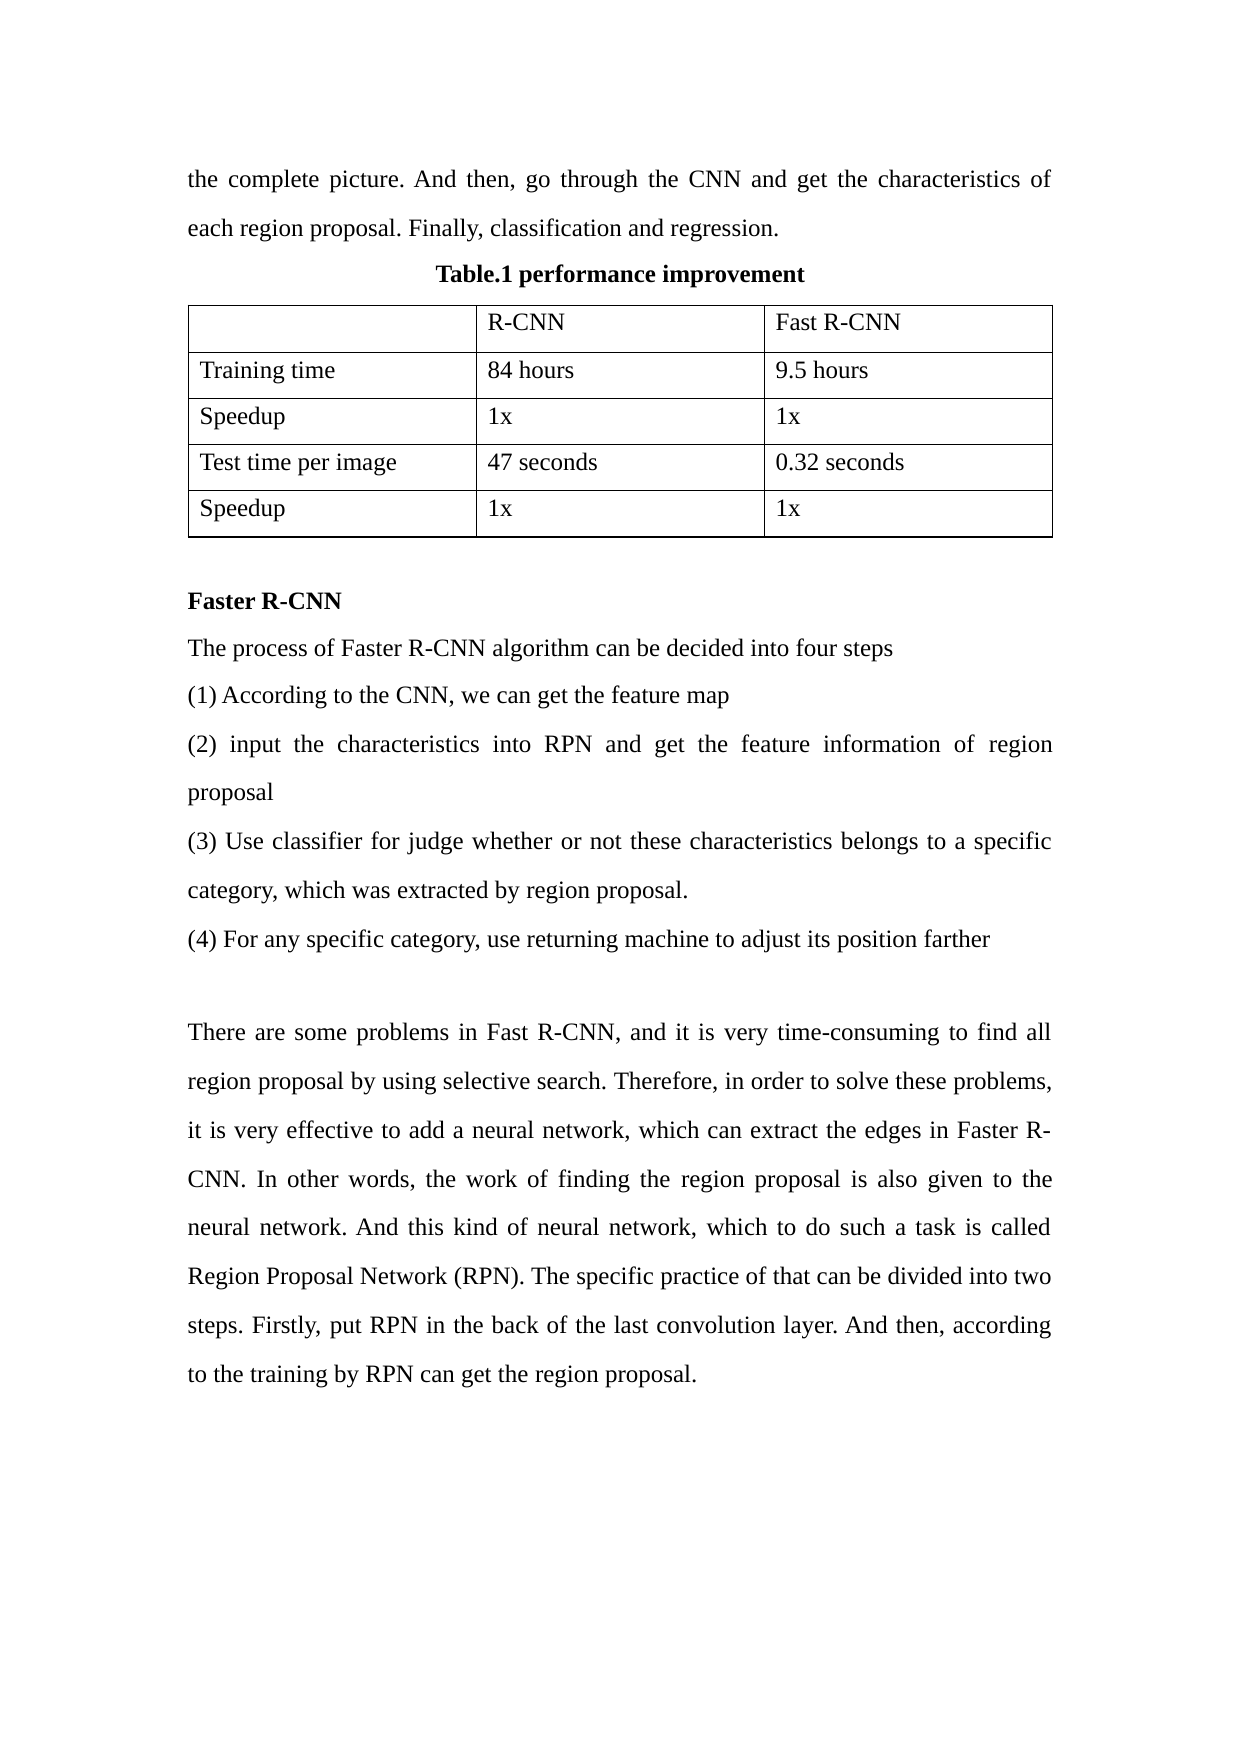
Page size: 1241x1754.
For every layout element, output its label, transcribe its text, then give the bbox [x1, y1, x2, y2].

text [187, 162, 1053, 243]
table_cell 0.32 seconds [765, 445, 1052, 490]
text (1) According to the CNN, we can get the feature map (2) input the characteristics into RPN and get the feature information of region proposal (3) Use classifier for judge whether or not these characteristics belongs to a specific category, which was extracted by region proposal. (4) For any specific category, use returning machine to adjust its position farther [187, 678, 1053, 954]
text There are some problems in Fast R-CNN, and it is very time-consuming to find all region proposal by using selective search. Therefore, in order to solve these problems, it is very effective to add a neural network, which can extract the edges in Faster R-CNN. In other words, the work of finding the region proposal is also given to the neural network. And this kind of neural network, which to do such a task is called Region Proposal Network (RPN). The specific practice of that can be divided into two steps. Firstly, put RPN in the back of the last convolution layer. And then, according to the training by RPN can get the region proposal. [187, 1027, 1053, 1389]
text Table.1 performance improvement [187, 258, 1053, 290]
table_cell 47 seconds [477, 445, 764, 490]
table_header R-CNN [477, 306, 764, 352]
table_cell Speedup [189, 399, 476, 444]
table_cell 1x [477, 491, 764, 536]
table_cell Training time [189, 353, 476, 398]
table_cell 1x [765, 491, 1052, 536]
text Faster R-CNN [187, 584, 1053, 617]
table_cell 1x [765, 399, 1052, 444]
table_header [189, 306, 476, 352]
table_cell 9.5 hours [765, 353, 1052, 398]
table_header Fast R-CNN [765, 306, 1052, 352]
table_cell Test time per image [189, 445, 476, 490]
table_cell 1x [477, 399, 764, 444]
table_cell Speedup [189, 491, 476, 536]
table_cell 84 hours [477, 353, 764, 398]
text The process of Faster R-CNN algorithm can be decided into four steps [187, 631, 1053, 664]
